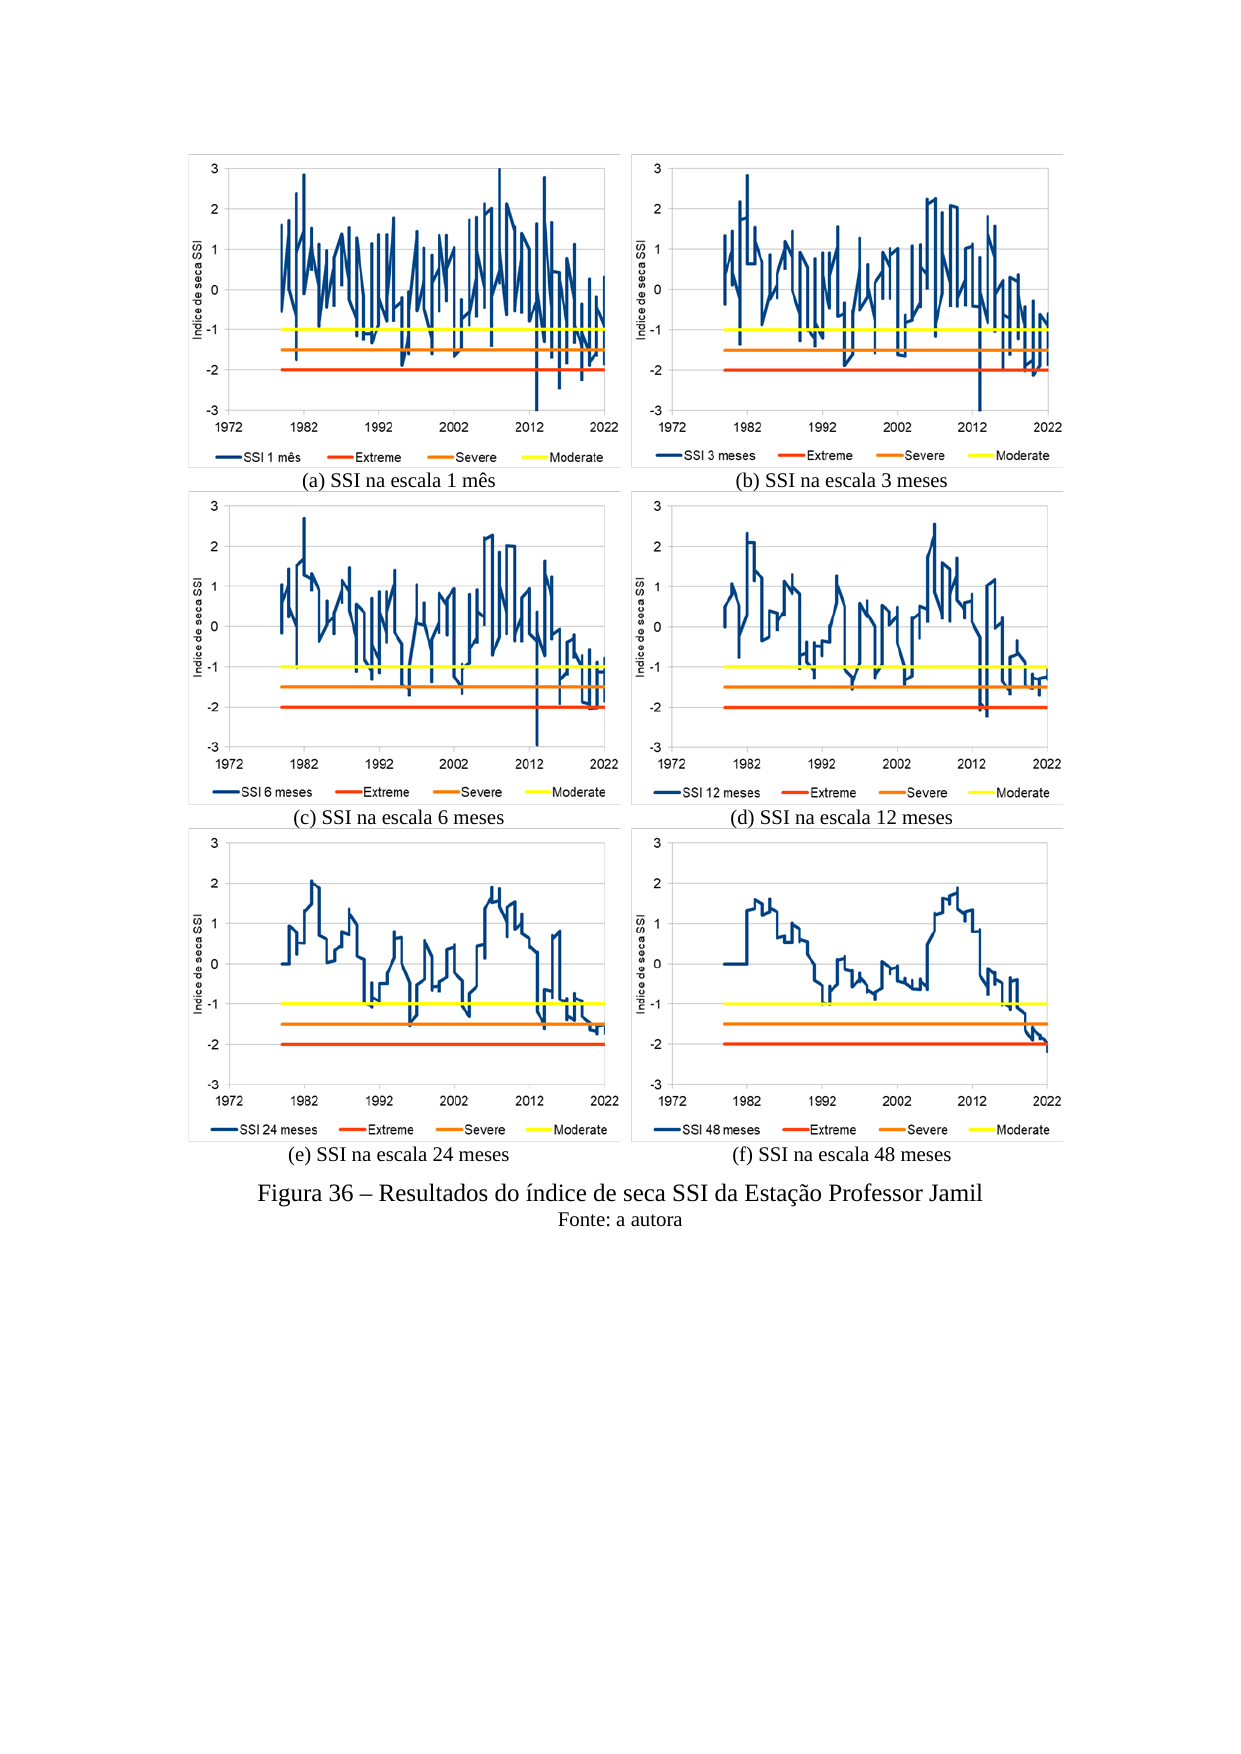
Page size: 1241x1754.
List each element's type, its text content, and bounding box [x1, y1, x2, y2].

table_cell (e) SSI na escala 24 meses [177, 829, 620, 1166]
picture [631, 154, 1064, 468]
text Figura 36 – Resultados do índice de seca SSI da Estação Professor Jamil [177, 1178, 1063, 1207]
picture [631, 828, 1064, 1142]
table_cell (c) SSI na escala 6 meses [177, 492, 620, 829]
table_cell (f) SSI na escala 48 meses [620, 829, 1063, 1166]
table_header (a) SSI na escala 1 mês [177, 155, 620, 492]
table_header (b) SSI na escala 3 meses [620, 155, 1063, 492]
table_cell (d) SSI na escala 12 meses [620, 492, 1063, 829]
picture [188, 154, 620, 468]
text Fonte: a autora [177, 1207, 1063, 1231]
picture [188, 828, 620, 1142]
picture [631, 491, 1064, 805]
picture [188, 491, 620, 805]
